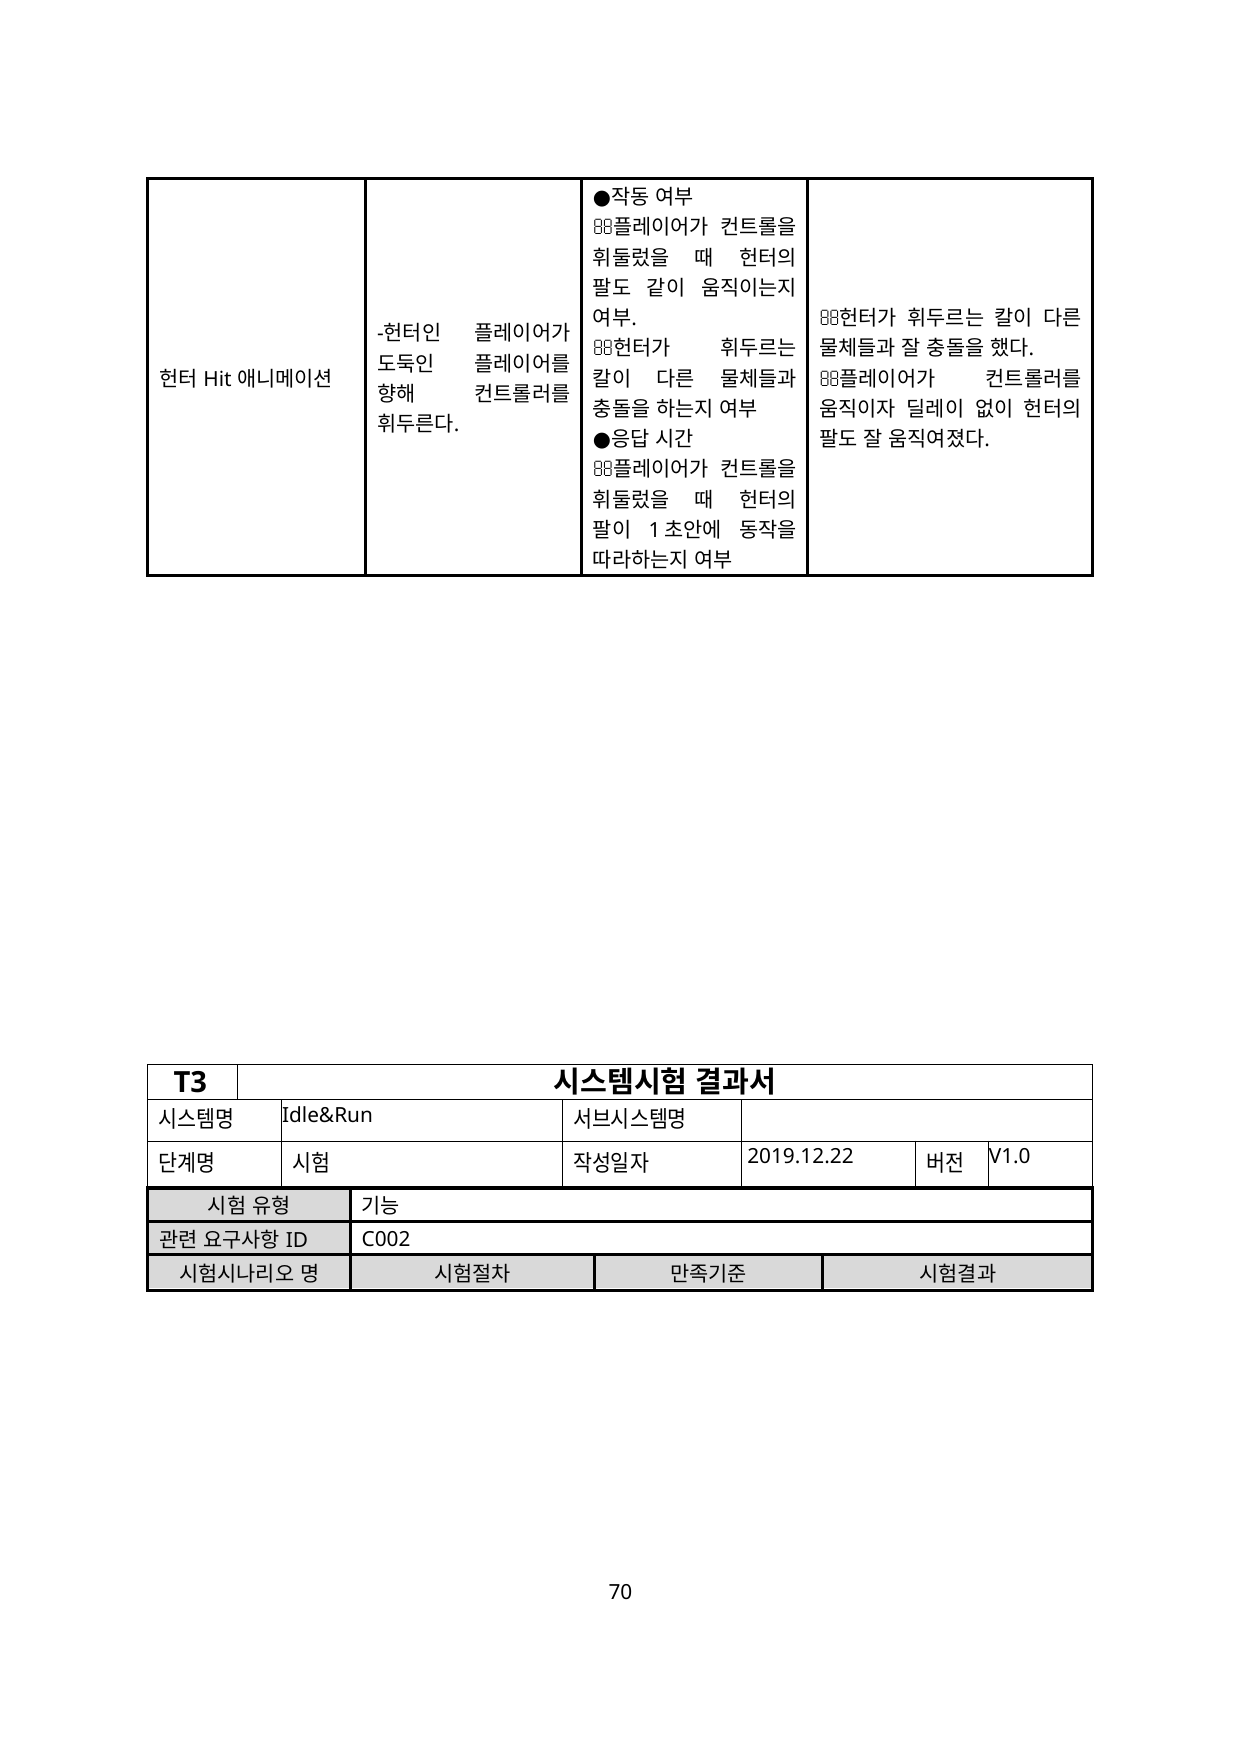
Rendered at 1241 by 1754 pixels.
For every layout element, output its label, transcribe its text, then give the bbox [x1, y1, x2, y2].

table_cell 작성일자 [563, 1142, 741, 1186]
table_header 기능 [352, 1190, 1091, 1220]
table_cell Idle&Run [282, 1100, 562, 1141]
table_cell 시험결과 [824, 1256, 1091, 1288]
table_cell V1.0 [989, 1142, 1092, 1186]
table_cell 시스템명 [148, 1100, 281, 1141]
table_cell 관련 요구사항 ID [149, 1223, 349, 1253]
table_header 시스템시험 결과서 [238, 1065, 1092, 1099]
table_cell 시험절차 [352, 1256, 593, 1288]
table_cell 서브시스템명 [563, 1100, 741, 1141]
table_cell 시험시나리오 명 [149, 1256, 349, 1288]
table_header T3 [148, 1065, 237, 1099]
table_cell 헌터 Hit 애니메이션 [149, 180, 364, 574]
table_cell 만족기준 [596, 1256, 821, 1288]
table_cell [742, 1100, 1092, 1141]
table_header 시험 유형 [149, 1190, 349, 1220]
table_cell ●작동 여부 플레이어가 컨트롤을 휘둘렀을 때 헌터의 팔도 같이 움직이는지 여부. 헌터가 휘두르는 칼이 다른 물체들과 충돌을 하는지 여부 ●응답 시간 플레이어가 컨트롤을 휘둘렀을 때 헌터의 팔이 1초안에 동작을 따라하는지 여부 [583, 180, 806, 574]
table_cell C002 [352, 1223, 1091, 1253]
table_cell 헌터가 휘두르는 칼이 다른 물체들과 잘 충돌을 했다. 플레이어가 컨트롤러를 움직이자 딜레이 없이 헌터의 팔도 잘 움직여졌다. [809, 180, 1091, 574]
table_cell 단계명 [148, 1142, 281, 1186]
table_cell 2019.12.22 [742, 1142, 915, 1186]
table_cell 버전 [916, 1142, 988, 1186]
table_cell 시험 [282, 1142, 562, 1186]
table_cell -헌터인 플레이어가 도둑인 플레이어를 향해 컨트롤러를 휘두른다. [367, 180, 580, 574]
